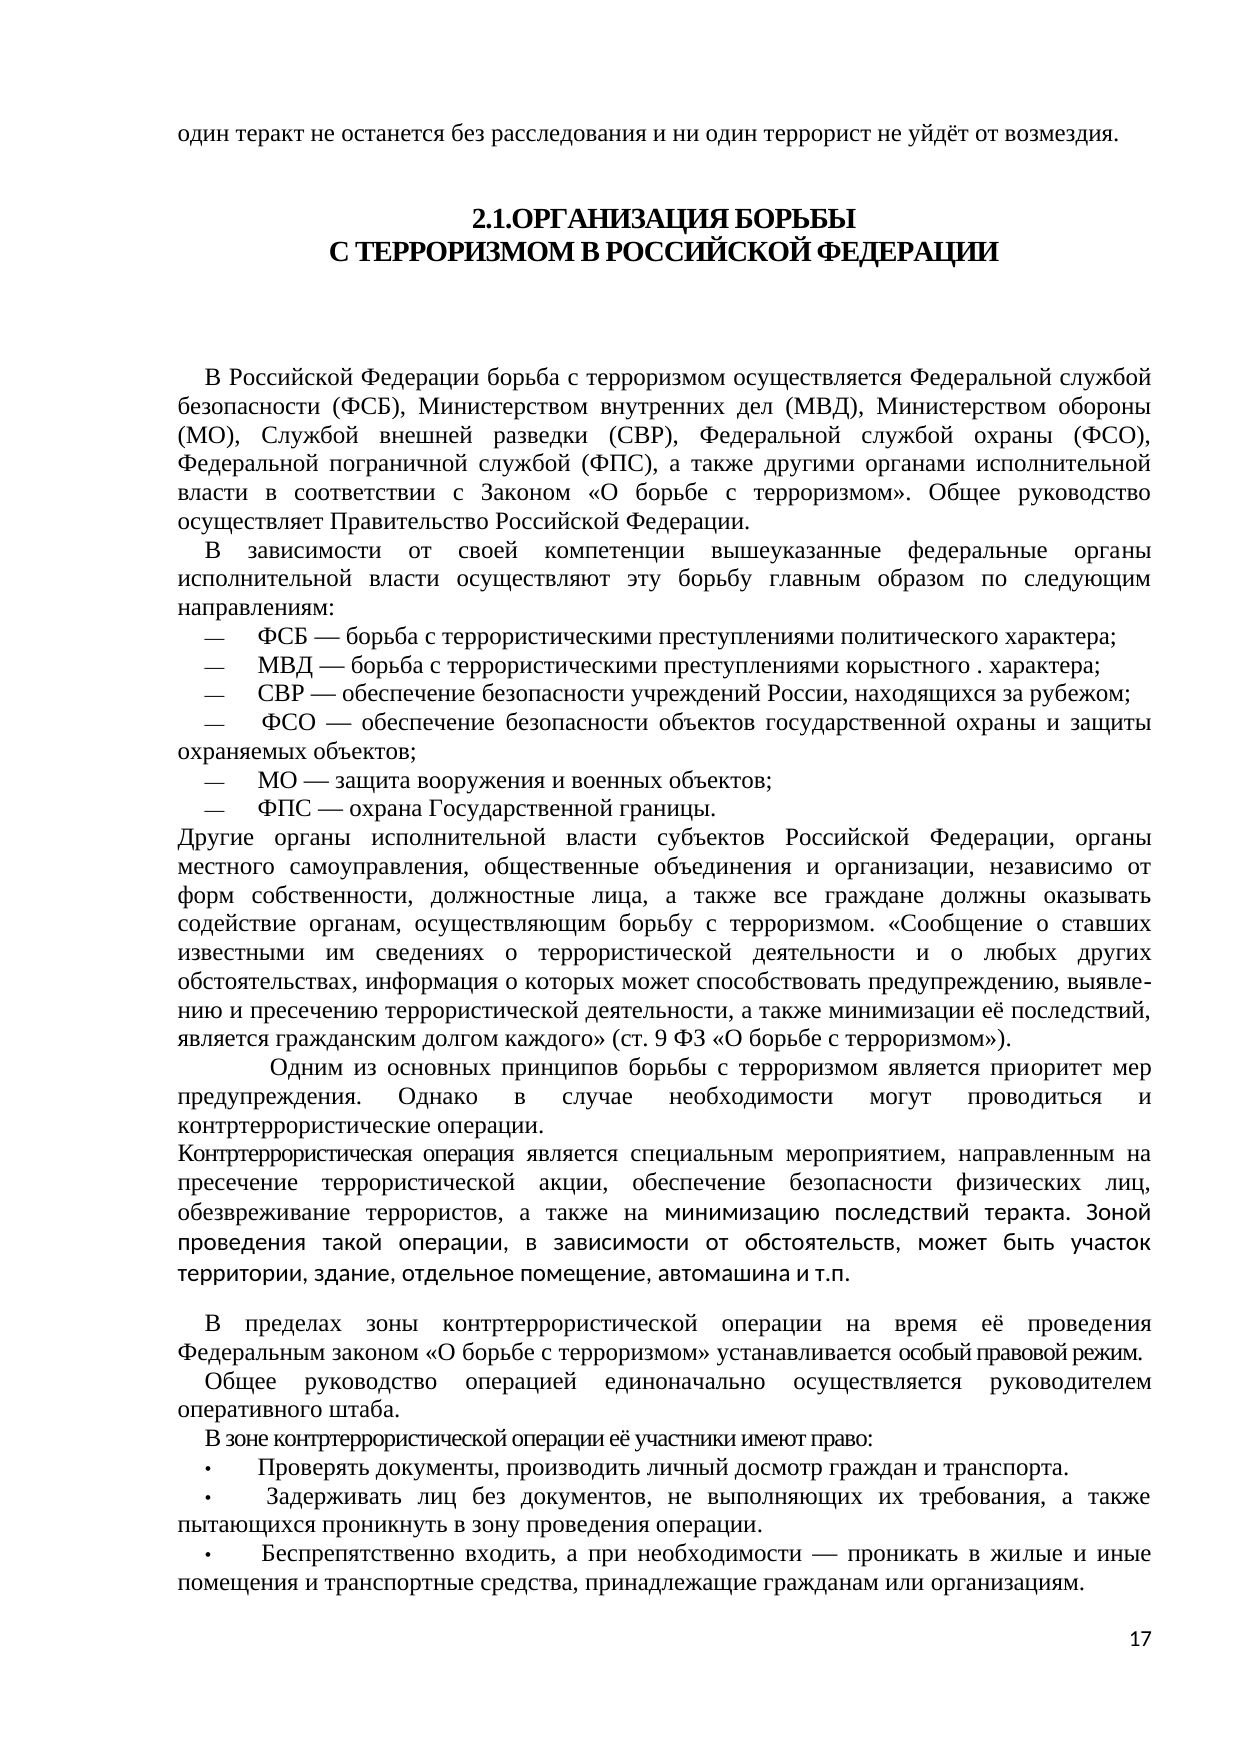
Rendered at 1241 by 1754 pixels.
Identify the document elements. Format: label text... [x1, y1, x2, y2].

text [177, 118, 1152, 147]
list Проверять документы, производить личный досмотр граждан и транспорта. [177, 1452, 1152, 1481]
list МВД — борьба с террористическими преступлениями корыстного . характера; [177, 650, 1152, 678]
text С ТЕРРОРИЗМОМ В РОССИЙСКОЙ ФЕДЕРАЦИИ [177, 234, 1152, 268]
list ФСО — обеспечение безопасности объектов государственной охраны и защиты охраняемых объектов; [177, 707, 1152, 765]
text В пределах зоны контртеррористической операции на время её проведения Федеральным законом «О борьбе с терроризмом» устанавливается особый правовой режим. [177, 1308, 1152, 1366]
list Контртеррористическая операция является специальным мероприятием, направленным на пресечение террористической акции, обеспечение безопасности физических лиц, обезвреживание террористов, а также на минимизацию последствий теракта. Зоной проведения такой операции, в зависимости от обстоятельств, может быть участок территории, здание, отдельное помещение, автомашина и т.п. [177, 1138, 1152, 1287]
text Другие органы исполнительной власти субъектов Российской Федерации, органы местного самоуправления, общественные объединения и организации, независимо от форм собственности, должностные лица, а также все граждане должны оказывать содействие органам, осуществляющим борьбу с терроризмом. «Сообщение о ставших известными им сведениях о террористической деятельности и о любых других обстоятельствах, информация о которых может способствовать предупреждению, выявлению и пресечению террористической деятельности, а также минимизации её последствий, является гражданским долгом каждого» (ст. 9 ФЗ «О борьбе с терроризмом»). [177, 822, 1152, 1052]
text В зоне контртеррористической операции её участники имеют право: [177, 1423, 1152, 1452]
list ФСБ — борьба с террористическими преступлениями политического характера; [177, 621, 1152, 650]
list ФПС — охрана Государственной границы. [177, 793, 1152, 822]
text Общее руководство операцией единоначально осуществляется руководителем оперативного штаба. [177, 1366, 1152, 1423]
list МО — защита вооружения и военных объектов; [177, 765, 1152, 793]
list Беспрепятственно входить, а при необходимости — проникать в жилые и иные помещения и транспортные средства, принадлежащие гражданам или организациям. [177, 1538, 1152, 1596]
text 2.1.ОРГАНИЗАЦИЯ БОРЬБЫ [177, 201, 1152, 234]
list СВР — обеспечение безопасности учреждений России, находящихся за рубежом; [177, 678, 1152, 707]
text В Российской Федерации борьба с терроризмом осуществляется Федеральной службой безопасности (ФСБ), Министерством внутренних дел (МВД), Министерством обороны (МО), Службой внешней разведки (СВР), Федеральной службой охраны (ФСО), Федеральной пограничной службой (ФПС), а также другими органами исполнительной власти в соответствии с Законом «О борьбе с терроризмом». Общее руководство осуществляет Правительство Российской Федерации. [177, 362, 1152, 535]
list Задерживать лиц без документов, не выполняющих их требования, а также пытающихся проникнуть в зону проведения операции. [177, 1481, 1152, 1538]
text В зависимости от своей компетенции вышеуказанные федеральные органы исполнительной власти осуществляют эту борьбу главным образом по следующим направлениям: [177, 535, 1152, 621]
text Одним из основных принципов борьбы с терроризмом является приоритет мер предупреждения. Однако в случае необходимости могут проводиться и контртеррористические операции. [177, 1052, 1152, 1138]
